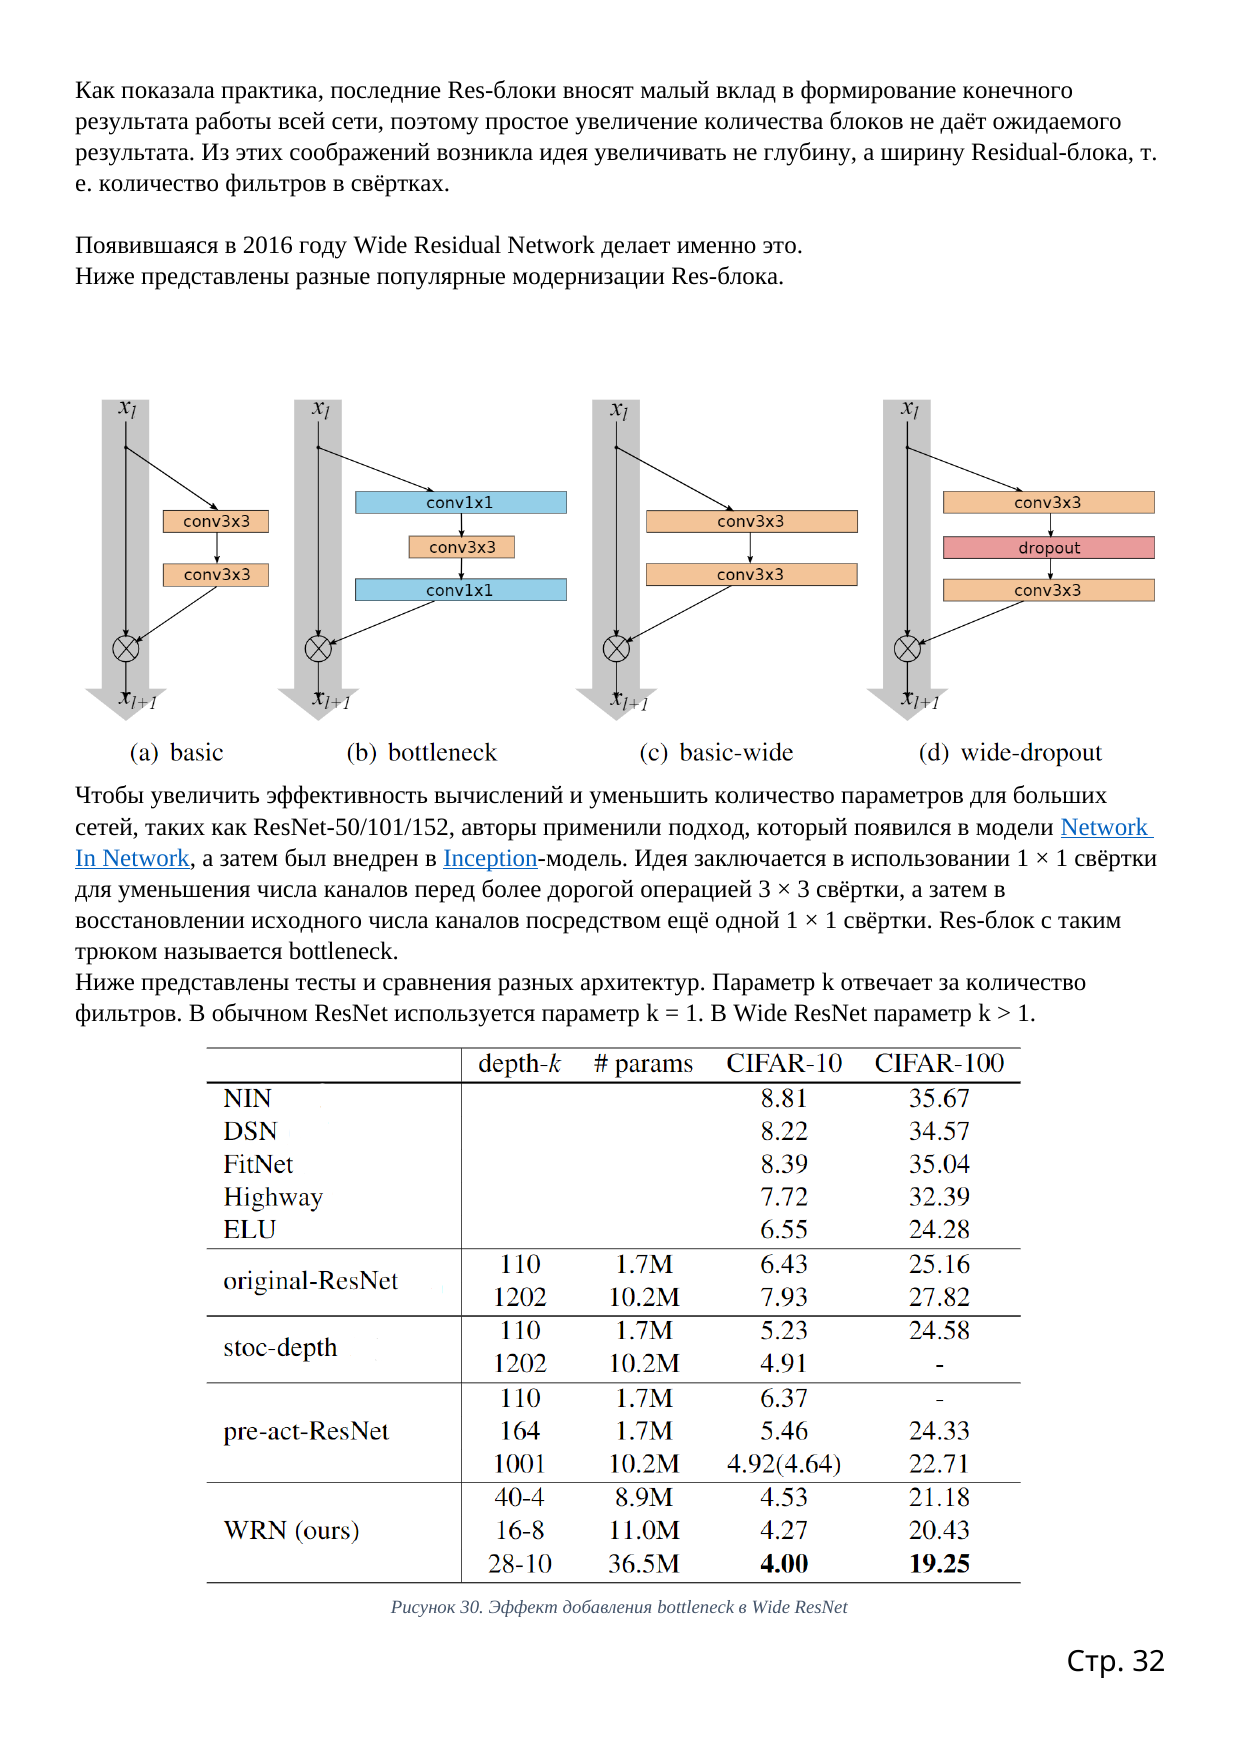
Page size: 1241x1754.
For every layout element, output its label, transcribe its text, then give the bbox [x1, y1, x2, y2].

text Ниже представлены тесты и сравнения разных архитектур. Параметр k отвечает за количество фильтров. В обычном ResNet используется параметр k = 1. В Wide ResNet параметр k > 1. [75, 967, 1165, 1027]
text Появившаяся в 2016 году Wide Residual Network делает именно это. [75, 230, 1165, 259]
picture [149, 1029, 1091, 1591]
text Ниже представлены разные популярные модернизации Res-блока. [75, 261, 1165, 290]
text Как показала практика, последние Res-блоки вносят малый вклад в формирование конечного результата работы всей сети, поэтому простое увеличение количества блоков не даёт ожидаемого результата. Из этих соображений возникла идея увеличивать не глубину, а ширину Residual-блока, т. е. количество фильтров в свёртках. [75, 75, 1165, 197]
picture [75, 385, 1166, 779]
text Чтобы увеличить эффективность вычислений и уменьшить количество параметров для больших сетей, таких как ResNet-50/101/152, авторы применили подход, который появился в модели Network In Network, а затем был внедрен в Inception-модель. Идея заключается в использовании 1 × 1 свёртки для уменьшения числа каналов перед более дорогой операцией 3 × 3 свёртки, а затем в восстановлении исходного числа каналов посредством ещё одной 1 × 1 свёртки. Res-блок с таким трюком называется bottleneck. [75, 781, 1165, 964]
